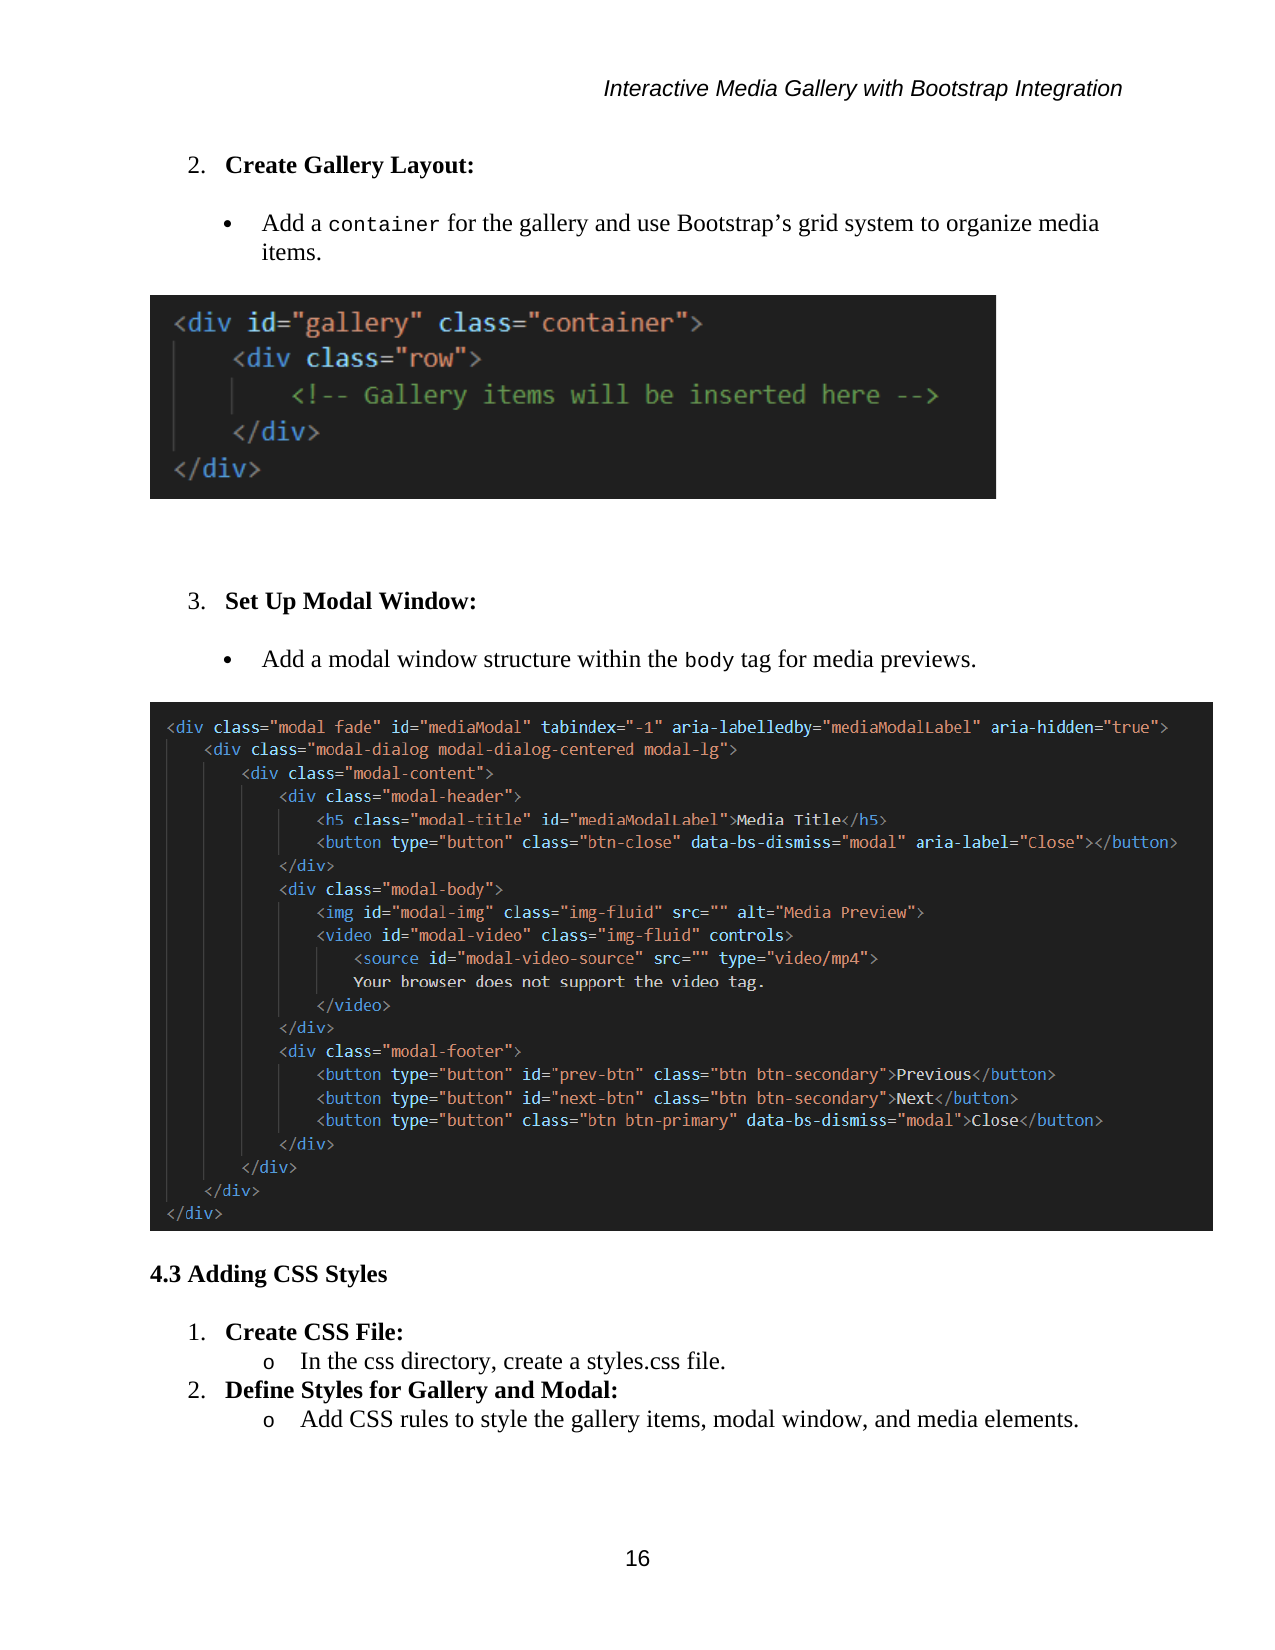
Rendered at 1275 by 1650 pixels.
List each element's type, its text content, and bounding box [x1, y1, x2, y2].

list Add a modal window structure within the body tag for media previews. [224, 644, 1125, 673]
text 4.3 Adding CSS Styles [150, 1259, 1125, 1288]
list Set Up Modal Window: [187, 586, 1125, 615]
list Create Gallery Layout: [187, 150, 1125, 179]
list Create CSS File: [187, 1317, 1125, 1346]
picture [150, 702, 1213, 1231]
list In the css directory, create a styles.css file. [262, 1346, 1125, 1376]
list Add a container for the gallery and use Bootstrap’s grid system to organize media items. [224, 208, 1125, 266]
list Add CSS rules to style the gallery items, modal window, and media elements. [262, 1404, 1125, 1434]
list Define Styles for Gallery and Modal: [187, 1376, 1125, 1404]
picture [150, 295, 997, 499]
